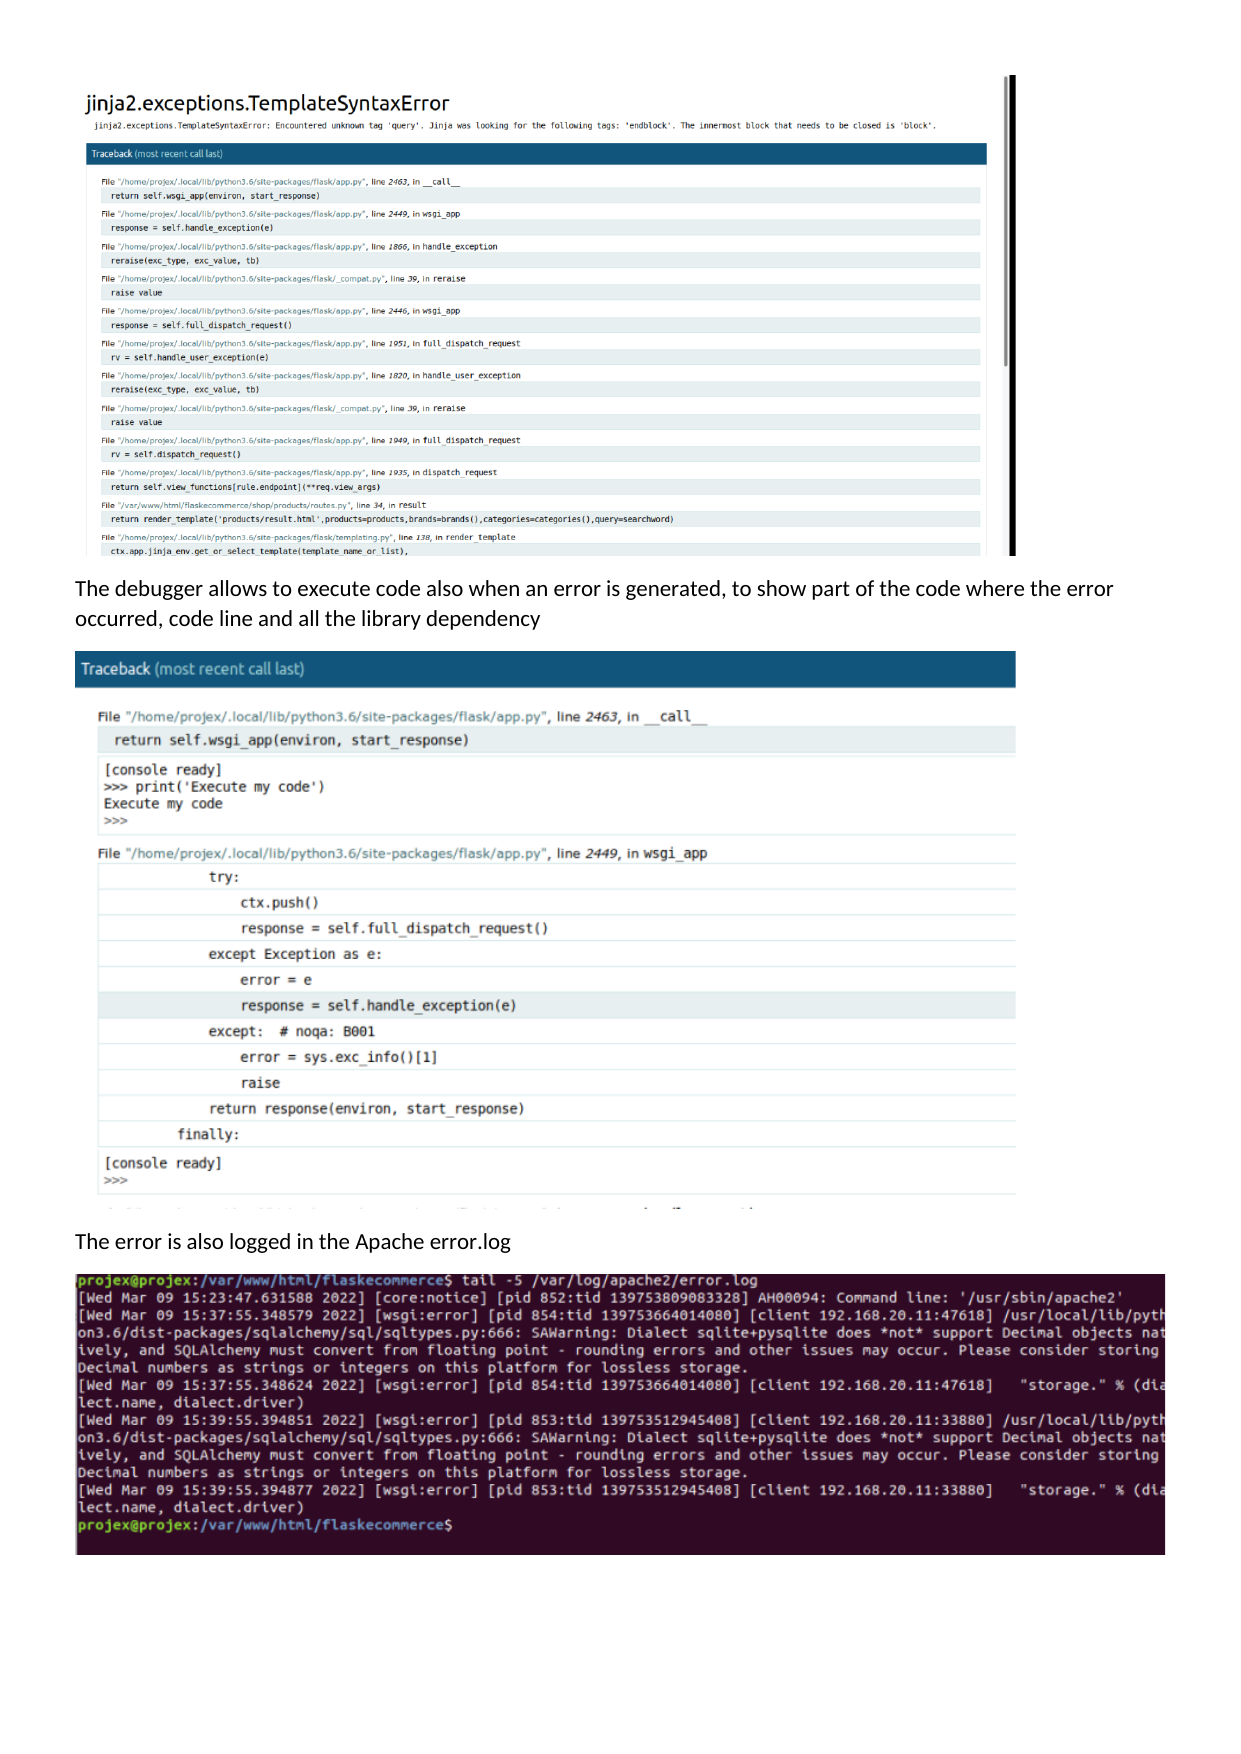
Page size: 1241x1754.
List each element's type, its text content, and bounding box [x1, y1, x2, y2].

picture [75, 75, 1016, 556]
picture [75, 1274, 1166, 1555]
text The error is also logged in the Apache error.log [75, 1227, 1165, 1255]
picture [75, 651, 1016, 1209]
text The debugger allows to execute code also when an error is generated, to show part of the code where the error occurred, code line and all the library dependency [75, 574, 1165, 632]
